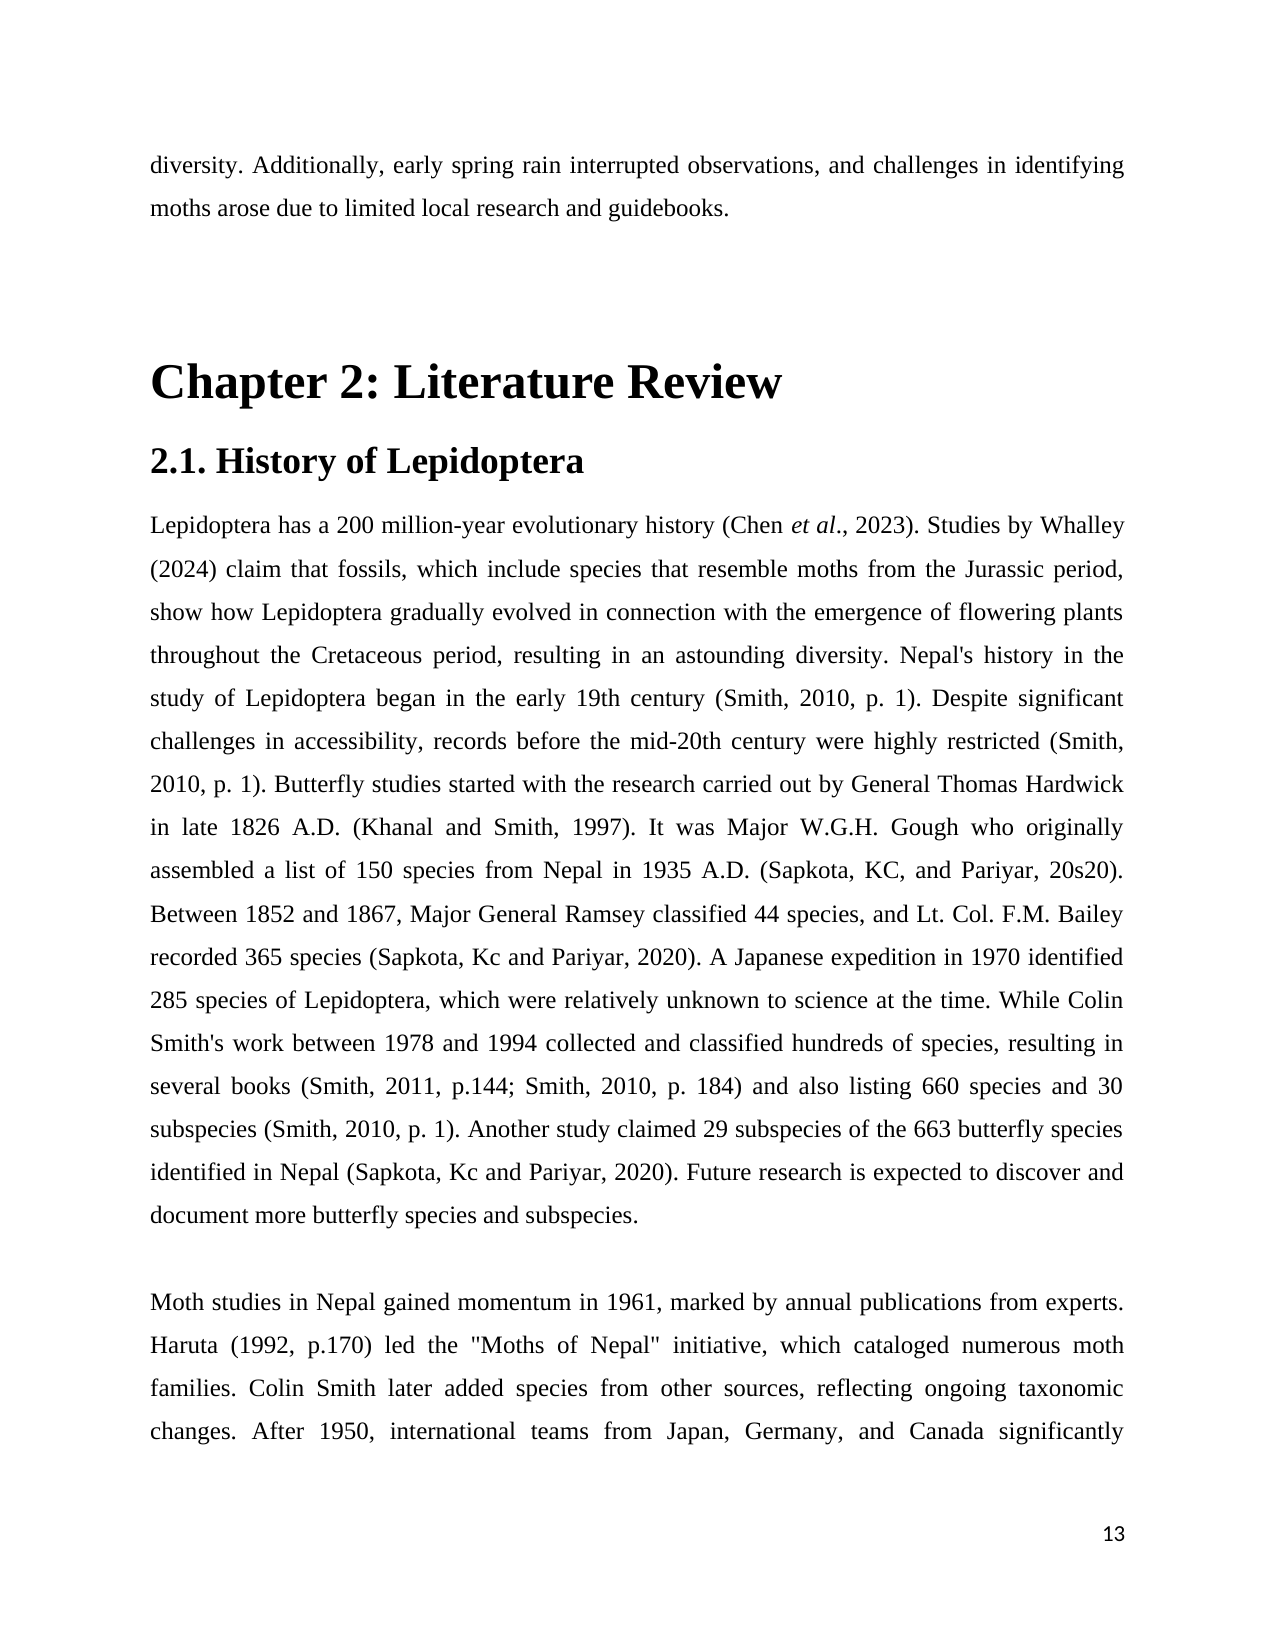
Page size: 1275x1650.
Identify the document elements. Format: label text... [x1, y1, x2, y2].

text Lepidoptera has a 200 million-year evolutionary history (Chen et al., 2023). Studies by Whalley (2024) claim that fossils, which include species that resemble moths from the Jurassic period, show how Lepidoptera gradually evolved in connection with the emergence of flowering plants throughout the Cretaceous period, resulting in an astounding diversity. Nepal's history in the study of Lepidoptera began in the early 19th century (Smith, 2010, p. 1). Despite significant challenges in accessibility, records before the mid-20th century were highly restricted (Smith, 2010, p. 1). Butterfly studies started with the research carried out by General Thomas Hardwick in late 1826 A.D. (Khanal and Smith, 1997). It was Major W.G.H. Gough who originally assembled a list of 150 species from Nepal in 1935 A.D. (Sapkota, KC, and Pariyar, 20s20). Between 1852 and 1867, Major General Ramsey classified 44 species, and Lt. Col. F.M. Bailey recorded 365 species (Sapkota, Kc and Pariyar, 2020). A Japanese expedition in 1970 identified 285 species of Lepidoptera, which were relatively unknown to science at the time. While Colin Smith's work between 1978 and 1994 collected and classified hundreds of species, resulting in several books (Smith, 2011, p.144; Smith, 2010, p. 184) and also listing 660 species and 30 subspecies (Smith, 2010, p. 1). Another study claimed 29 subspecies of the 663 butterfly species identified in Nepal (Sapkota, Kc and Pariyar, 2020). Future research is expected to discover and document more butterfly species and subspecies. [150, 511, 1125, 1229]
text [150, 150, 1125, 222]
subtitle Chapter 2: Literature Review [150, 352, 1125, 409]
subtitle 2.1. History of Lepidoptera [150, 438, 1125, 481]
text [150, 1287, 1125, 1445]
